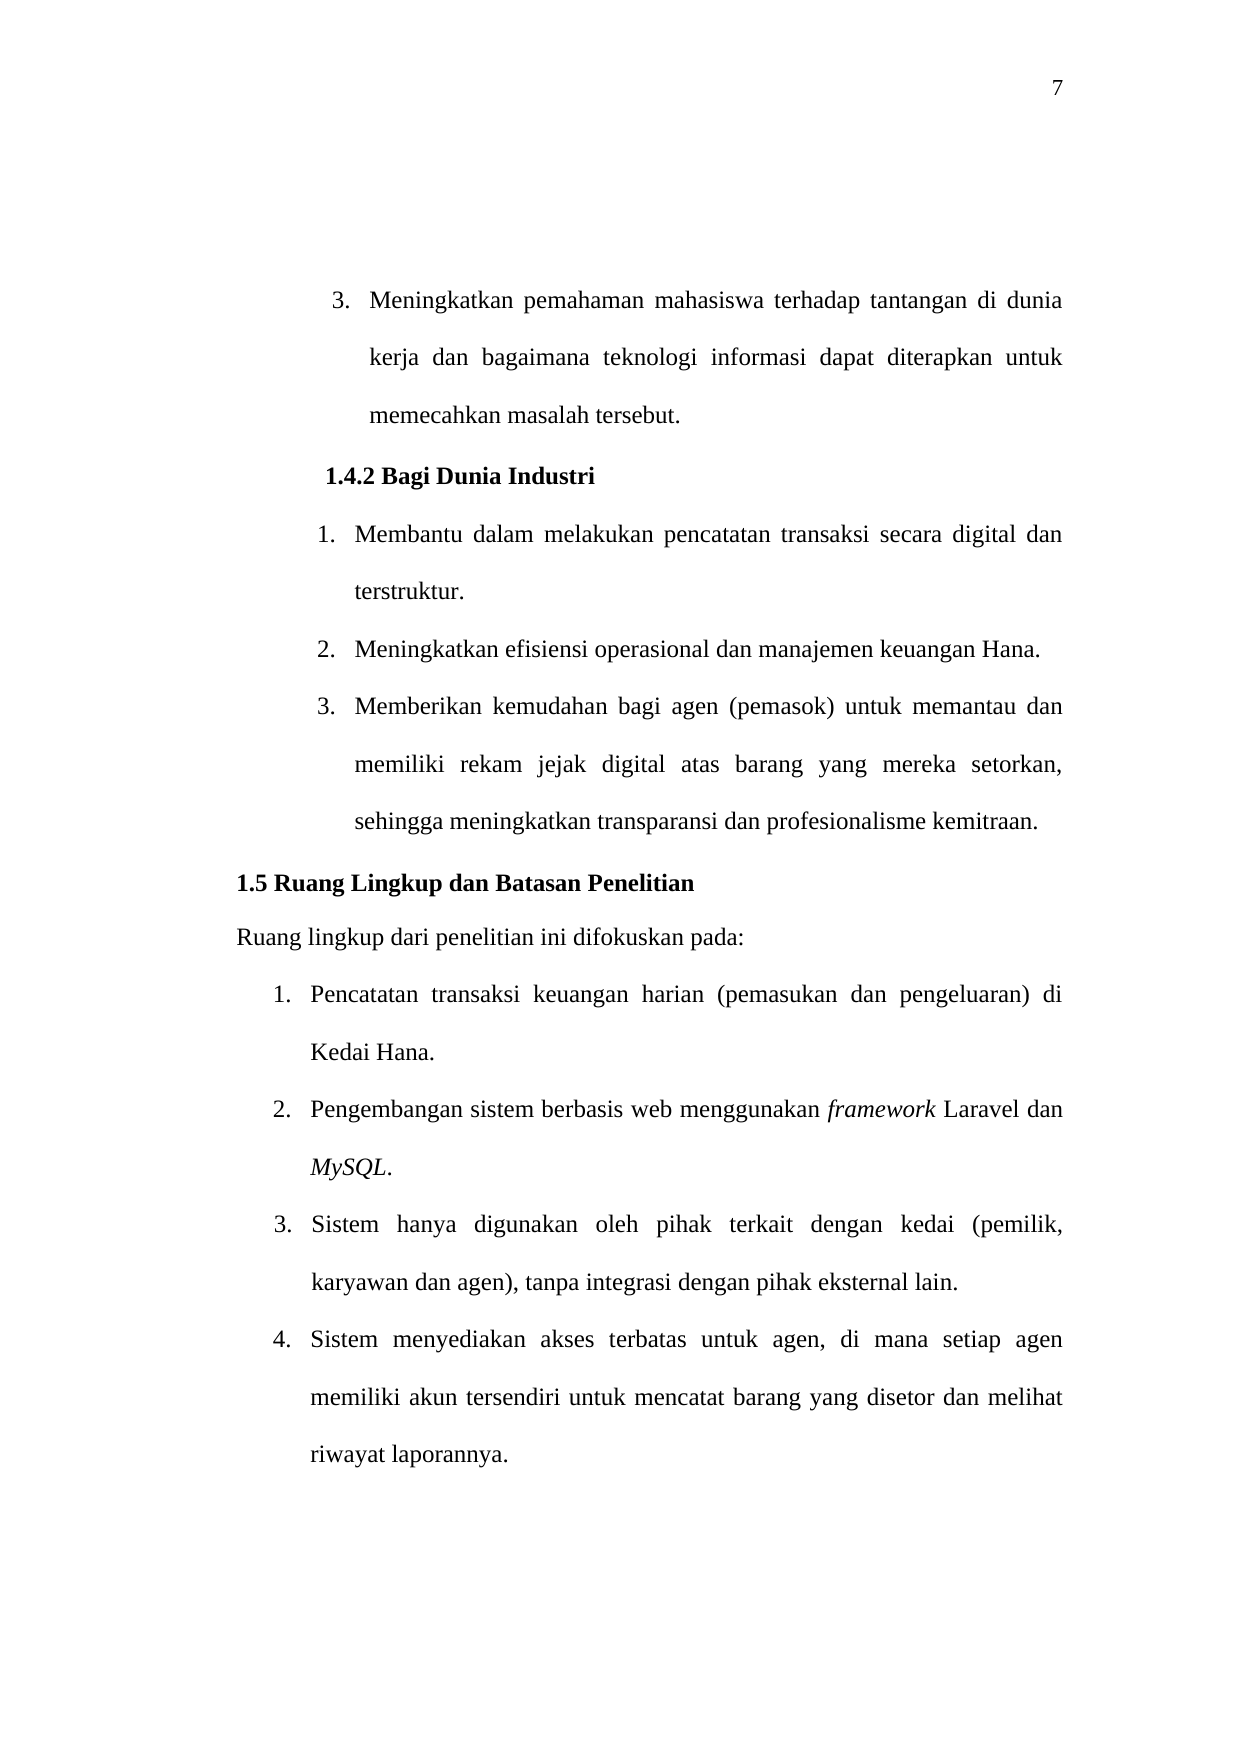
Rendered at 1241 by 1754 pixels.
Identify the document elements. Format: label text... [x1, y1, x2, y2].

subtitle 1.5 Ruang Lingkup dan Batasan Penelitian [236, 868, 1063, 897]
list Meningkatkan pemahaman mahasiswa terhadap tantangan di dunia kerja dan bagaimana teknologi informasi dapat diterapkan untuk memecahkan masalah tersebut. [332, 285, 1063, 428]
list Pencatatan transaksi keuangan harian (pemasukan dan pengeluaran) di Kedai Hana. [273, 979, 1063, 1066]
list Meningkatkan efisiensi operasional dan manajemen keuangan Hana. [317, 634, 1063, 663]
list Pengembangan sistem berbasis web menggunakan framework Laravel dan MySQL. [273, 1094, 1063, 1181]
list Memberikan kemudahan bagi agen (pemasok) untuk memantau dan memiliki rekam jejak digital atas barang yang mereka setorkan, sehingga meningkatkan transparansi dan profesionalisme kemitraan. [317, 691, 1063, 835]
list Sistem hanya digunakan oleh pihak terkait dengan kedai (pemilik, karyawan dan agen), tanpa integrasi dengan pihak eksternal lain. [274, 1209, 1063, 1296]
list Sistem menyediakan akses terbatas untuk agen, di mana setiap agen memiliki akun tersendiri untuk mencatat barang yang disetor dan melihat riwayat laporannya. [273, 1324, 1063, 1468]
subtitle 1.4.2 Bagi Dunia Industri [325, 461, 1063, 490]
list Membantu dalam melakukan pencatatan transaksi secara digital dan terstruktur. [317, 519, 1063, 605]
text Ruang lingkup dari penelitian ini difokuskan pada: [236, 922, 1063, 951]
